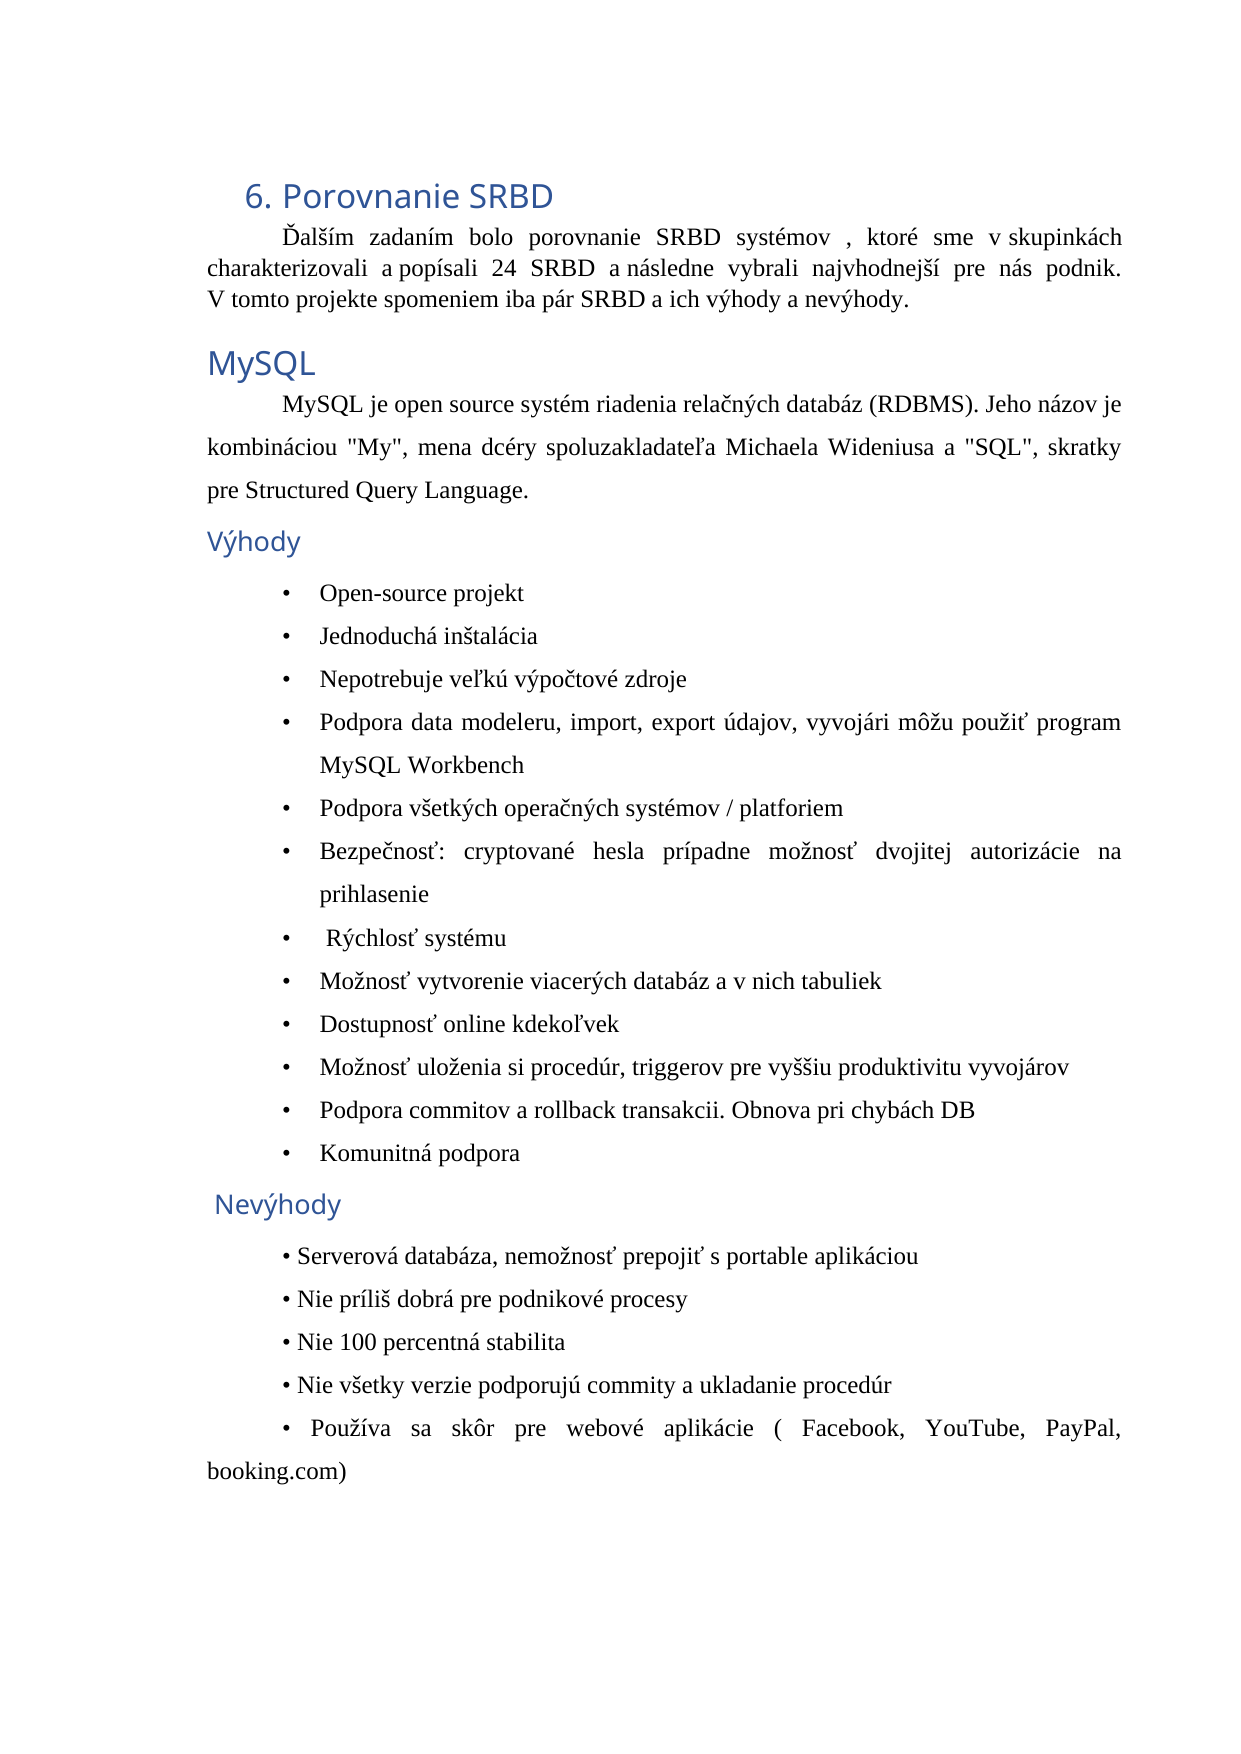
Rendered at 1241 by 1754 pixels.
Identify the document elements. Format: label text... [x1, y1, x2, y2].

list Podpora všetkých operačných systémov / platforiem [282, 793, 1122, 822]
list Dostupnosť online kdekoľvek [282, 1009, 1122, 1038]
text • Serverová databáza, nemožnosť prepojiť s portable aplikáciou [207, 1241, 1122, 1269]
list Podpora data modeleru, import, export údajov, vyvojári môžu použiť program MySQL Workbench [282, 707, 1122, 779]
subtitle Výhody [207, 522, 1122, 559]
list Možnosť uloženia si procedúr, triggerov pre vyššiu produktivitu vyvojárov [282, 1052, 1122, 1081]
subtitle Porovnanie SRBD [244, 173, 1122, 218]
subtitle MySQL [207, 340, 1122, 385]
list Bezpečnosť: cryptované hesla prípadne možnosť dvojitej autorizácie na prihlasenie [282, 836, 1122, 908]
text • Nie príliš dobrá pre podnikové procesy [207, 1284, 1122, 1313]
list Nepotrebuje veľkú výpočtové zdroje [282, 664, 1122, 693]
subtitle Nevýhody [207, 1186, 1122, 1222]
list Rýchlosť systému [282, 923, 1122, 951]
list Komunitná podpora [282, 1138, 1122, 1167]
text • Nie 100 percentná stabilita [207, 1327, 1122, 1356]
text • Používa sa skôr pre webové aplikácie ( Facebook, YouTube, PayPal, booking.com) [207, 1413, 1122, 1485]
text Ďalším zadaním bolo porovnanie SRBD systémov , ktoré sme v skupinkách charakterizovali a popísali 24 SRBD a následne vybrali najvhodnejší pre nás podnik. V tomto projekte spomeniem iba pár SRBD a ich výhody a nevýhody. [207, 222, 1122, 312]
list Možnosť vytvorenie viacerých databáz a v nich tabuliek [282, 966, 1122, 994]
text • Nie všetky verzie podporujú commity a ukladanie procedúr [207, 1370, 1122, 1399]
list Open-source projekt [282, 578, 1122, 606]
text MySQL je open source systém riadenia relačných databáz (RDBMS). Jeho názov je kombináciou "My", mena dcéry spoluzakladateľa Michaela Wideniusa a "SQL", skratky pre Structured Query Language. [207, 389, 1122, 504]
list Jednoduchá inštalácia [282, 621, 1122, 649]
list Podpora commitov a rollback transakcii. Obnova pri chybách DB [282, 1095, 1122, 1124]
